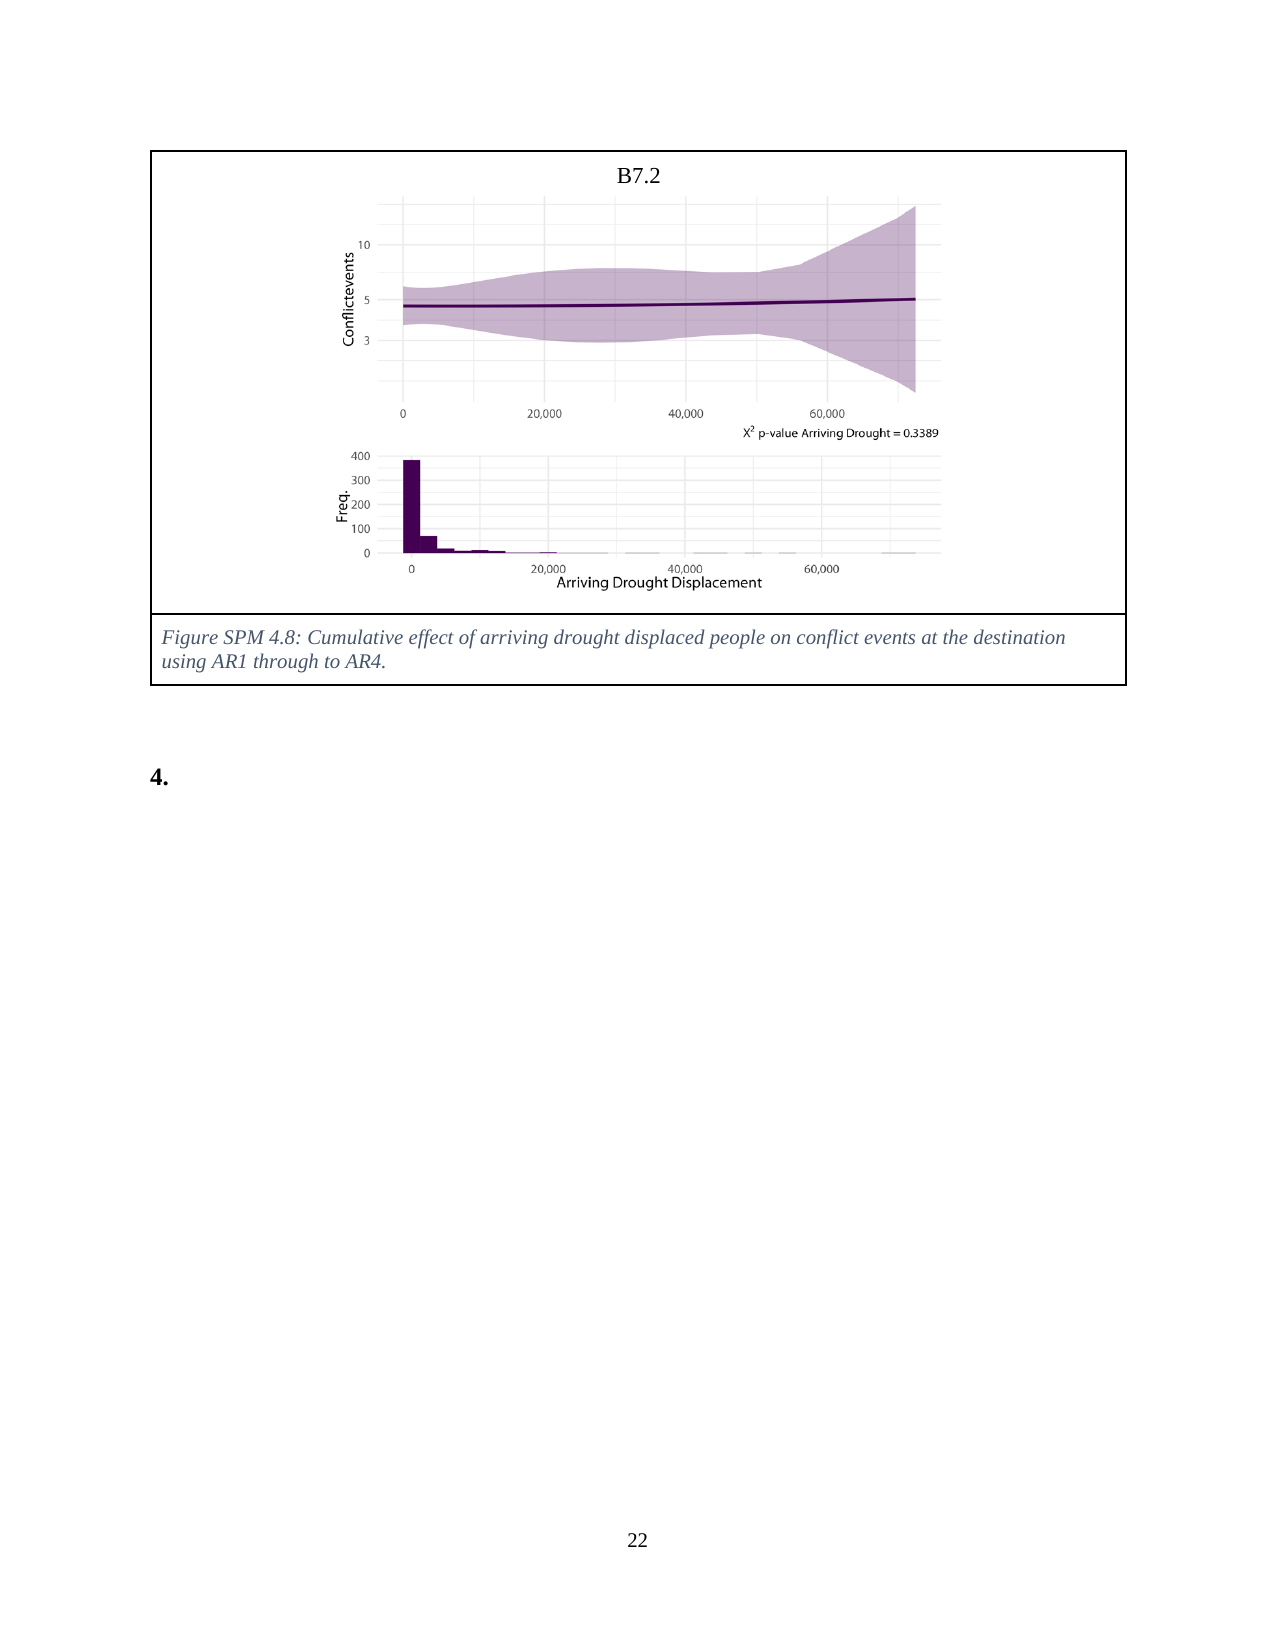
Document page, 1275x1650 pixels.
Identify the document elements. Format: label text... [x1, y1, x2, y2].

picture [328, 188, 949, 603]
table_cell Figure SPM 4.8: Cumulative effect of arriving drought displaced people on conflict events at the destination using AR1 through to AR4. [152, 615, 1125, 684]
table_header B7.2 [152, 152, 1125, 613]
